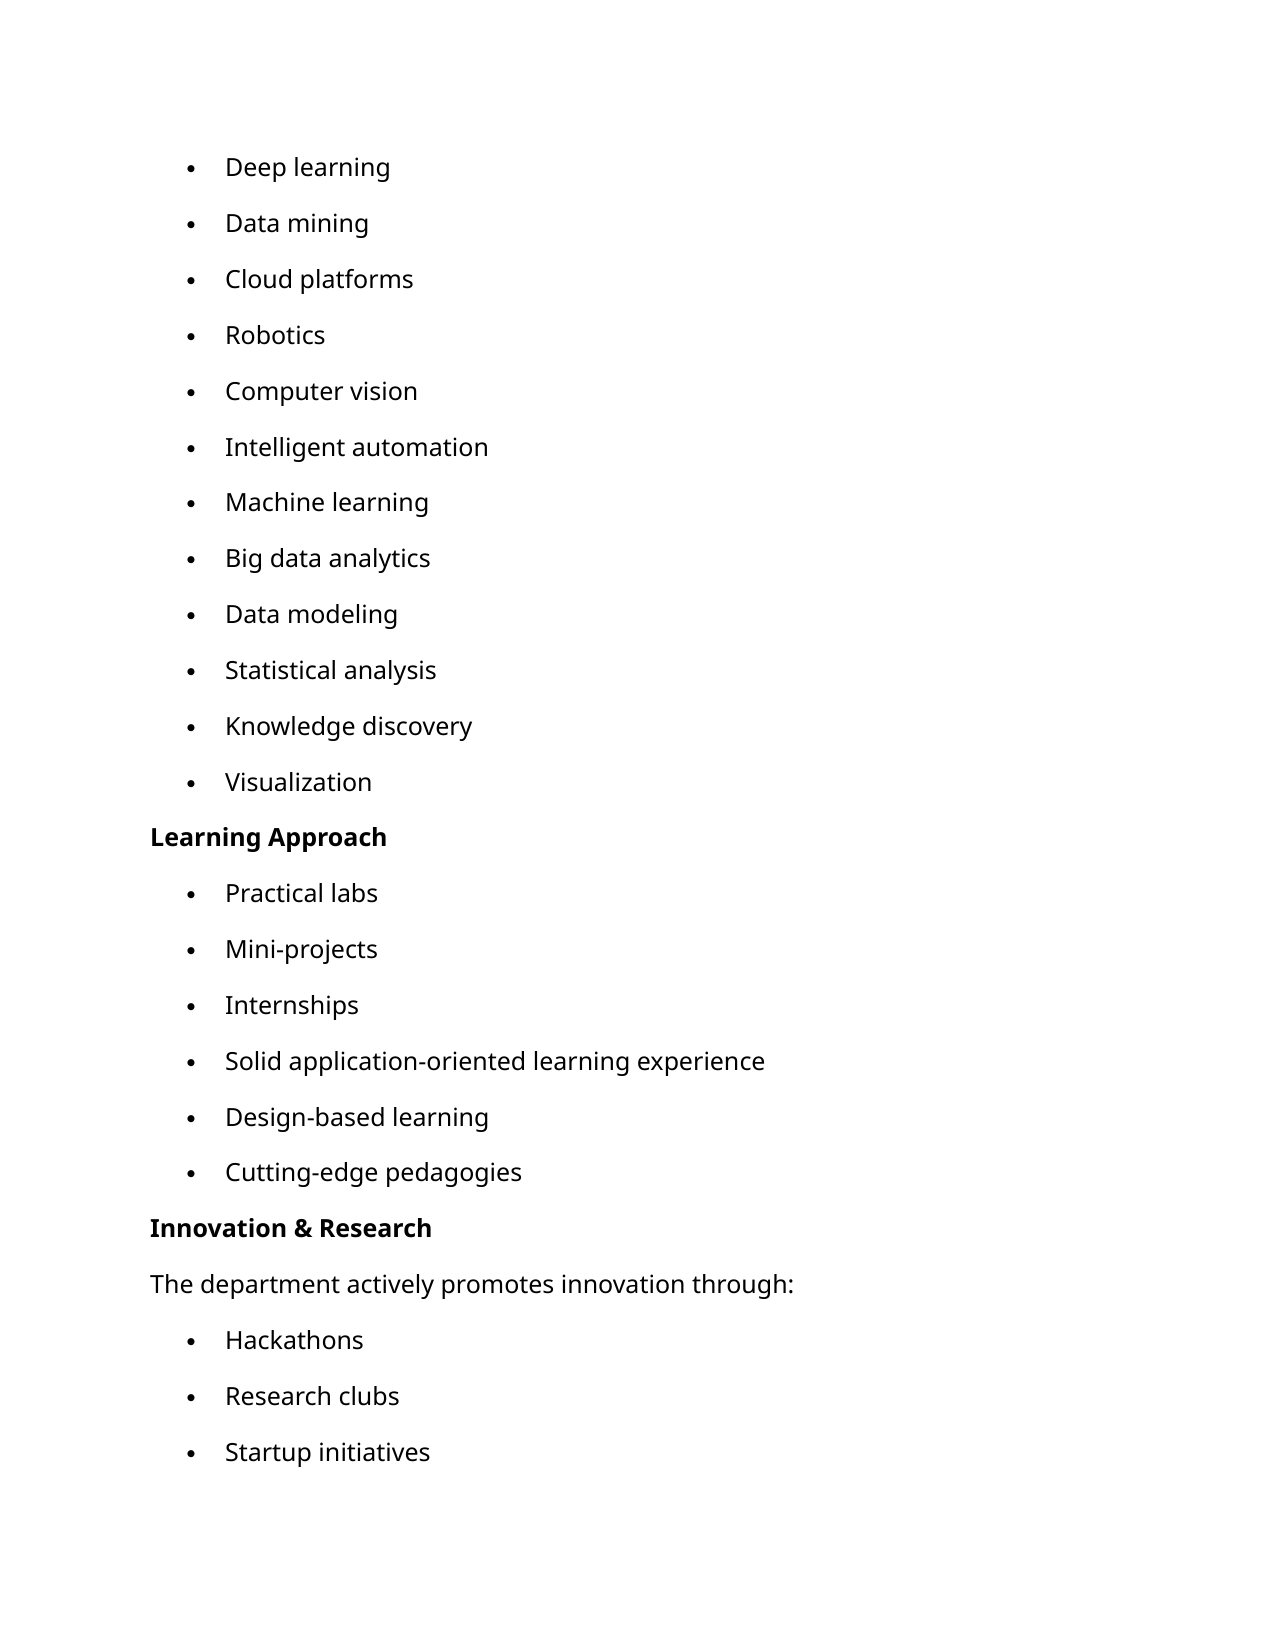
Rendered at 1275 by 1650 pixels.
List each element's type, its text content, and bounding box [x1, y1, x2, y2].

list Intelligent automation [187, 429, 1125, 463]
list Cloud platforms [187, 262, 1125, 296]
list Deep learning [187, 150, 1125, 184]
list Practical labs [187, 876, 1125, 910]
list Startup initiatives [187, 1434, 1125, 1468]
list Statistical analysis [187, 652, 1125, 687]
list Hackathons [187, 1322, 1125, 1357]
list Robotics [187, 317, 1125, 352]
text Innovation & Research [150, 1211, 1125, 1245]
list Cutting-edge pedagogies [187, 1155, 1125, 1189]
list Internships [187, 987, 1125, 1022]
list Visualization [187, 764, 1125, 798]
text The department actively promotes innovation through: [150, 1267, 1125, 1301]
list Solid application-oriented learning experience [187, 1043, 1125, 1077]
text Learning Approach [150, 820, 1125, 854]
list Machine learning [187, 485, 1125, 519]
list Research clubs [187, 1378, 1125, 1412]
list Knowledge discovery [187, 708, 1125, 742]
list Data mining [187, 206, 1125, 240]
list Big data analytics [187, 541, 1125, 575]
list Computer vision [187, 373, 1125, 407]
list Design-based learning [187, 1099, 1125, 1133]
list Mini-projects [187, 932, 1125, 966]
list Data modeling [187, 597, 1125, 631]
